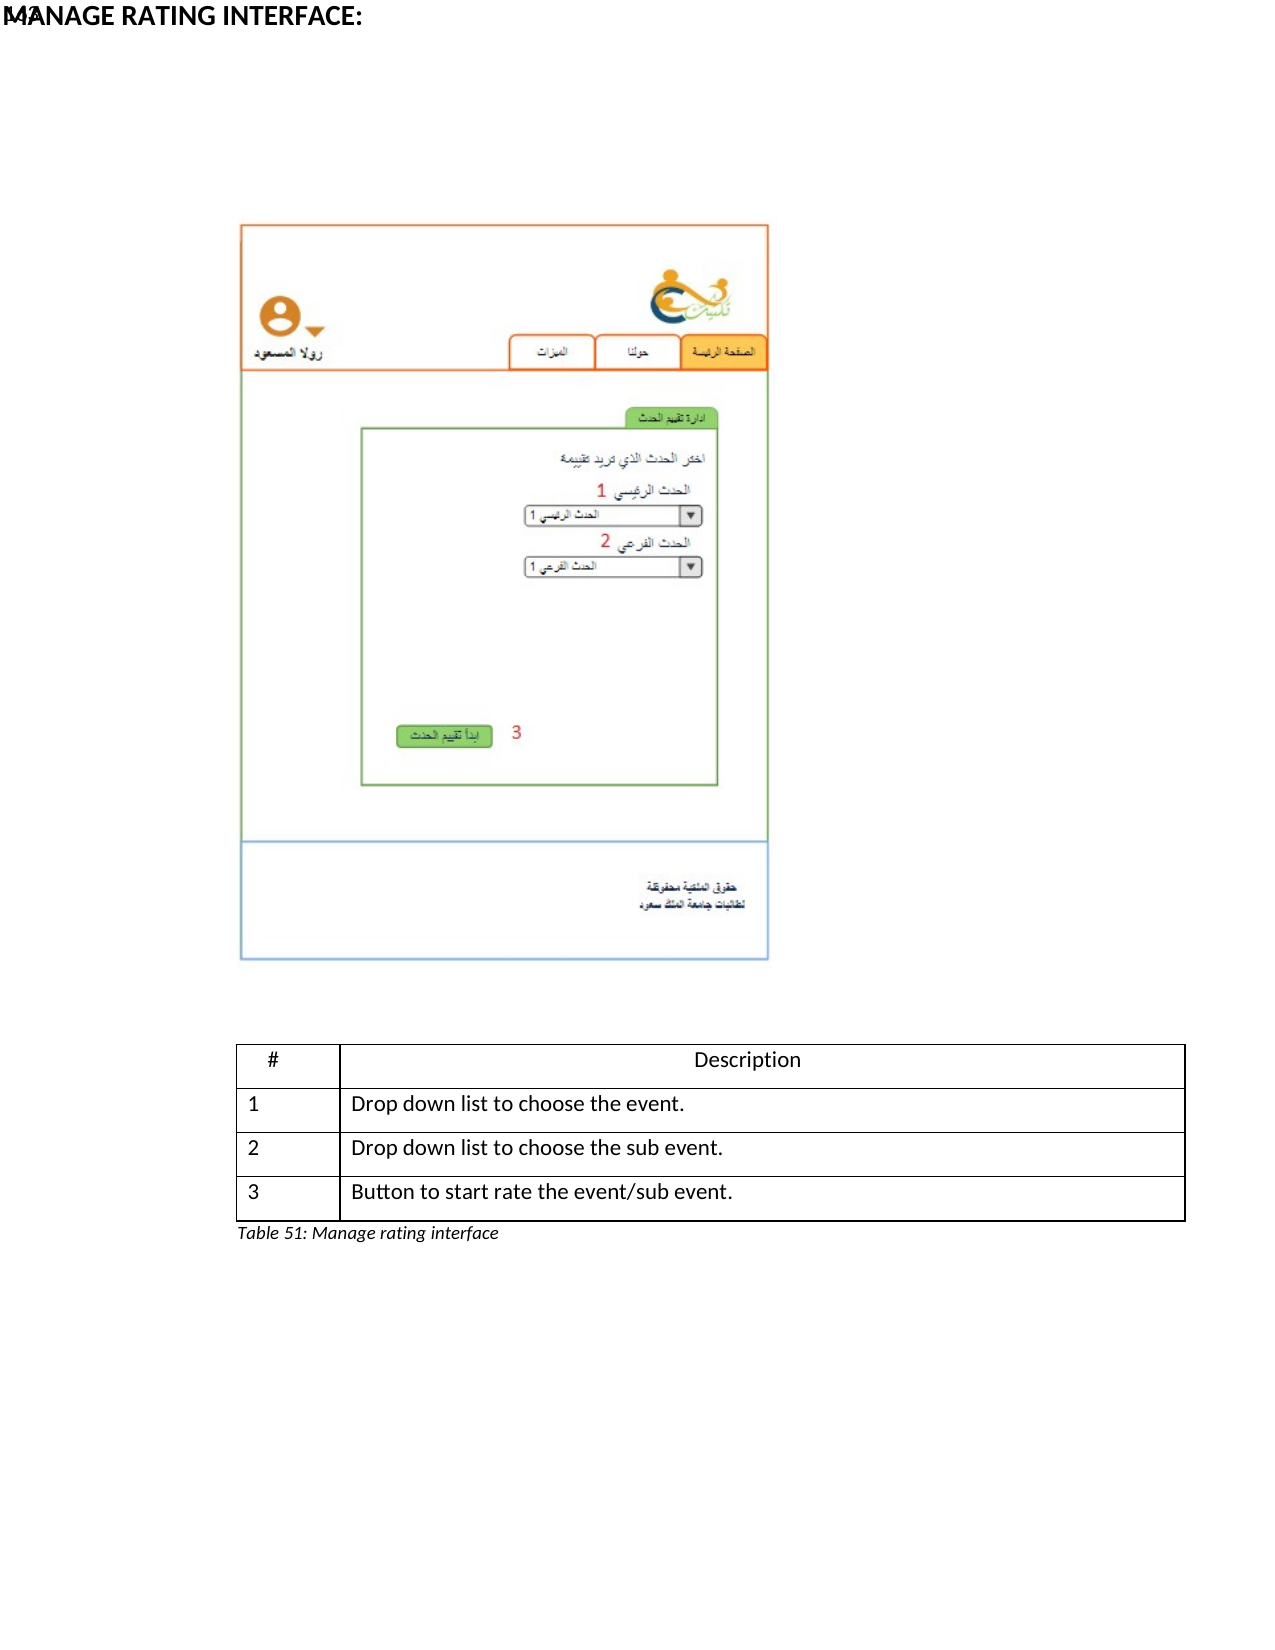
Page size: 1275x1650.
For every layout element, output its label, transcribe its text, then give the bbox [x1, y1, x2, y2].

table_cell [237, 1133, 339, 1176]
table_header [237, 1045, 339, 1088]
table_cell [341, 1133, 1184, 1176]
text Table 51: Manage rating interface [237, 1222, 1198, 1246]
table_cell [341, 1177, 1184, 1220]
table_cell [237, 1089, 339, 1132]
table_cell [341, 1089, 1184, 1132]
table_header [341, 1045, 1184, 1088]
picture [237, 218, 778, 969]
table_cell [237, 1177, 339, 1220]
